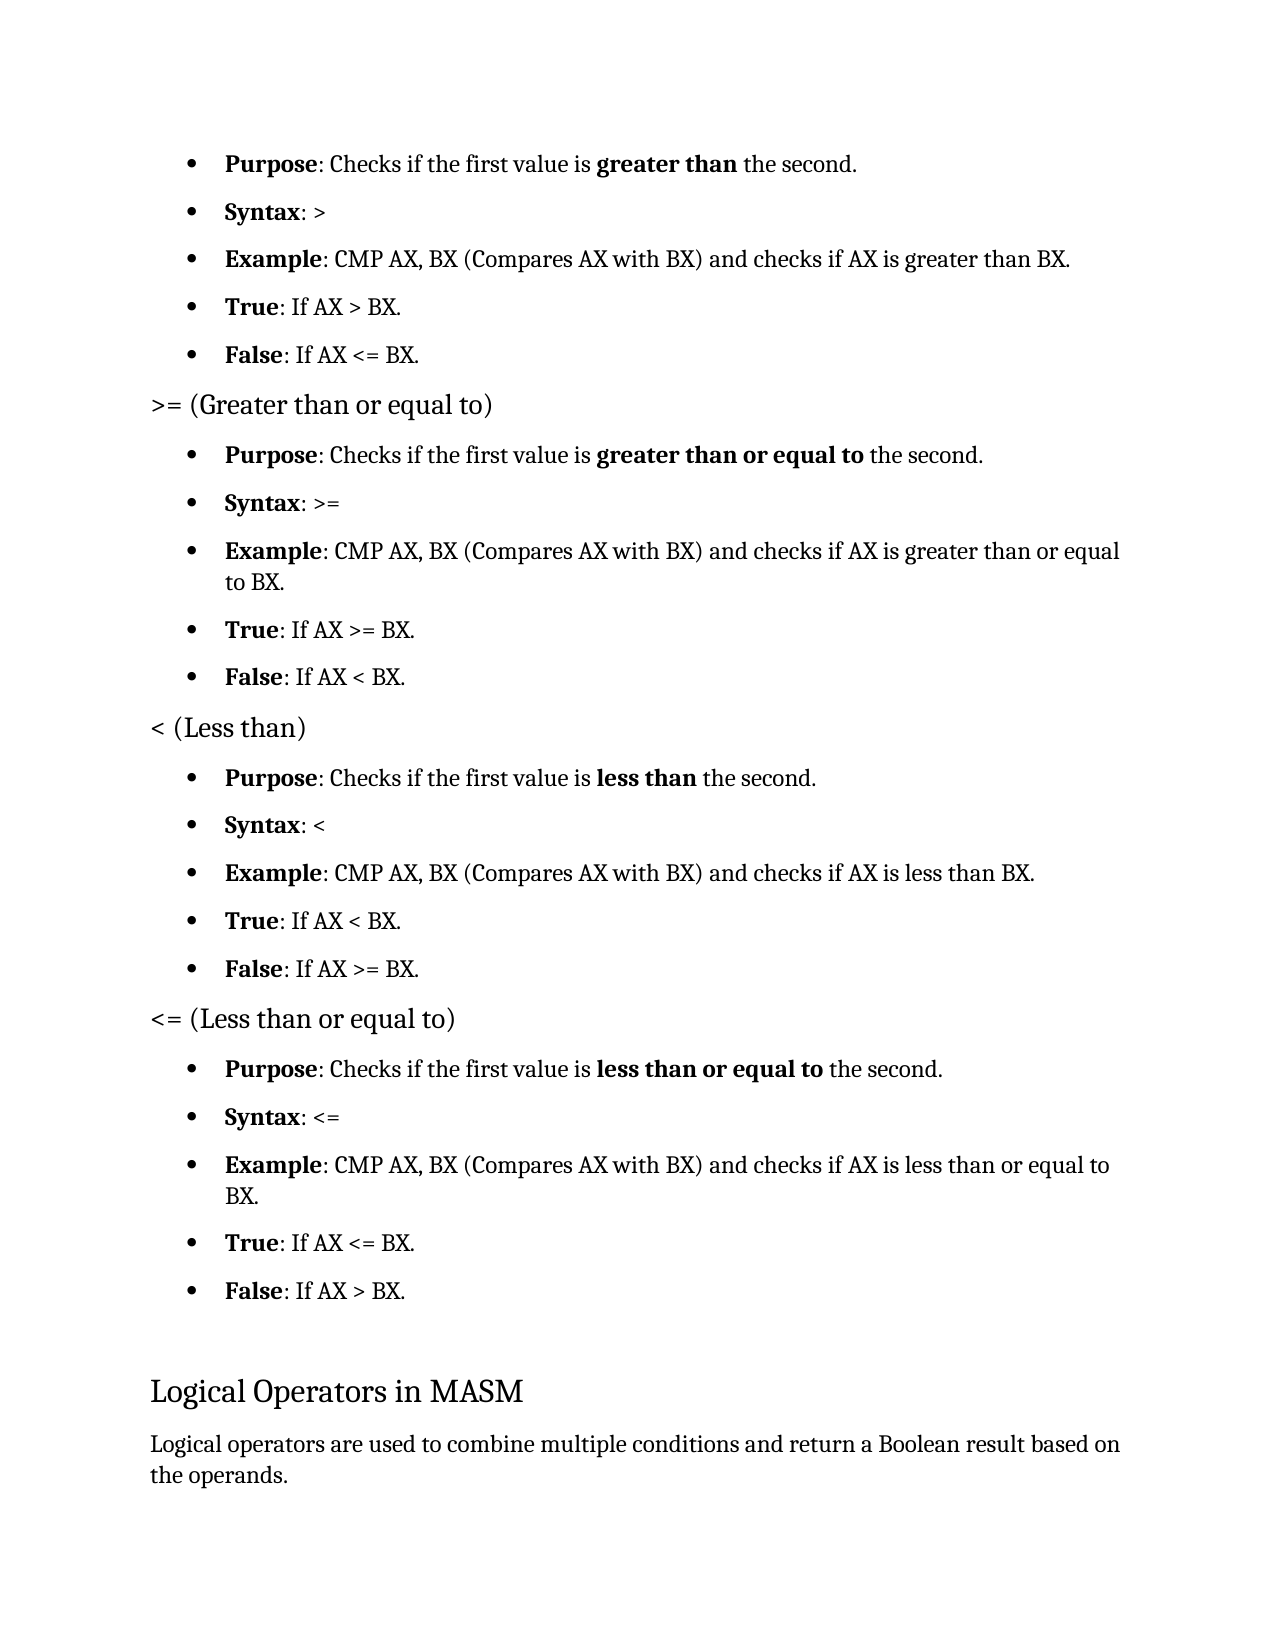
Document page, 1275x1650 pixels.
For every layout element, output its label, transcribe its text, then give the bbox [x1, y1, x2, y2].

list True: If AX >= BX. [187, 616, 1125, 644]
list Syntax: > [187, 198, 1125, 226]
list True: If AX < BX. [187, 907, 1125, 936]
text < (Less than) [150, 711, 1125, 744]
list False: If AX <= BX. [187, 341, 1125, 369]
list Purpose: Checks if the first value is greater than or equal to the second. [187, 441, 1125, 470]
list Purpose: Checks if the first value is less than or equal to the second. [187, 1055, 1125, 1084]
list Purpose: Checks if the first value is greater than the second. [187, 150, 1125, 179]
text >= (Greater than or equal to) [150, 388, 1125, 422]
list False: If AX >= BX. [187, 954, 1125, 983]
list Example: CMP AX, BX (Compares AX with BX) and checks if AX is less than BX. [187, 859, 1125, 888]
list True: If AX > BX. [187, 293, 1125, 322]
list False: If AX < BX. [187, 663, 1125, 692]
list Example: CMP AX, BX (Compares AX with BX) and checks if AX is less than or equal to BX. [187, 1151, 1125, 1210]
text Logical operators are used to combine multiple conditions and return a Boolean result based on the operands. [150, 1430, 1125, 1490]
list False: If AX > BX. [187, 1277, 1125, 1306]
text <= (Less than or equal to) [150, 1002, 1125, 1036]
list Syntax: < [187, 811, 1125, 840]
list Syntax: >= [187, 489, 1125, 518]
list Syntax: <= [187, 1103, 1125, 1132]
text Logical Operators in MASM [150, 1372, 1125, 1411]
list Example: CMP AX, BX (Compares AX with BX) and checks if AX is greater than BX. [187, 245, 1125, 274]
list Purpose: Checks if the first value is less than the second. [187, 764, 1125, 792]
list Example: CMP AX, BX (Compares AX with BX) and checks if AX is greater than or equal to BX. [187, 537, 1125, 597]
list True: If AX <= BX. [187, 1229, 1125, 1258]
